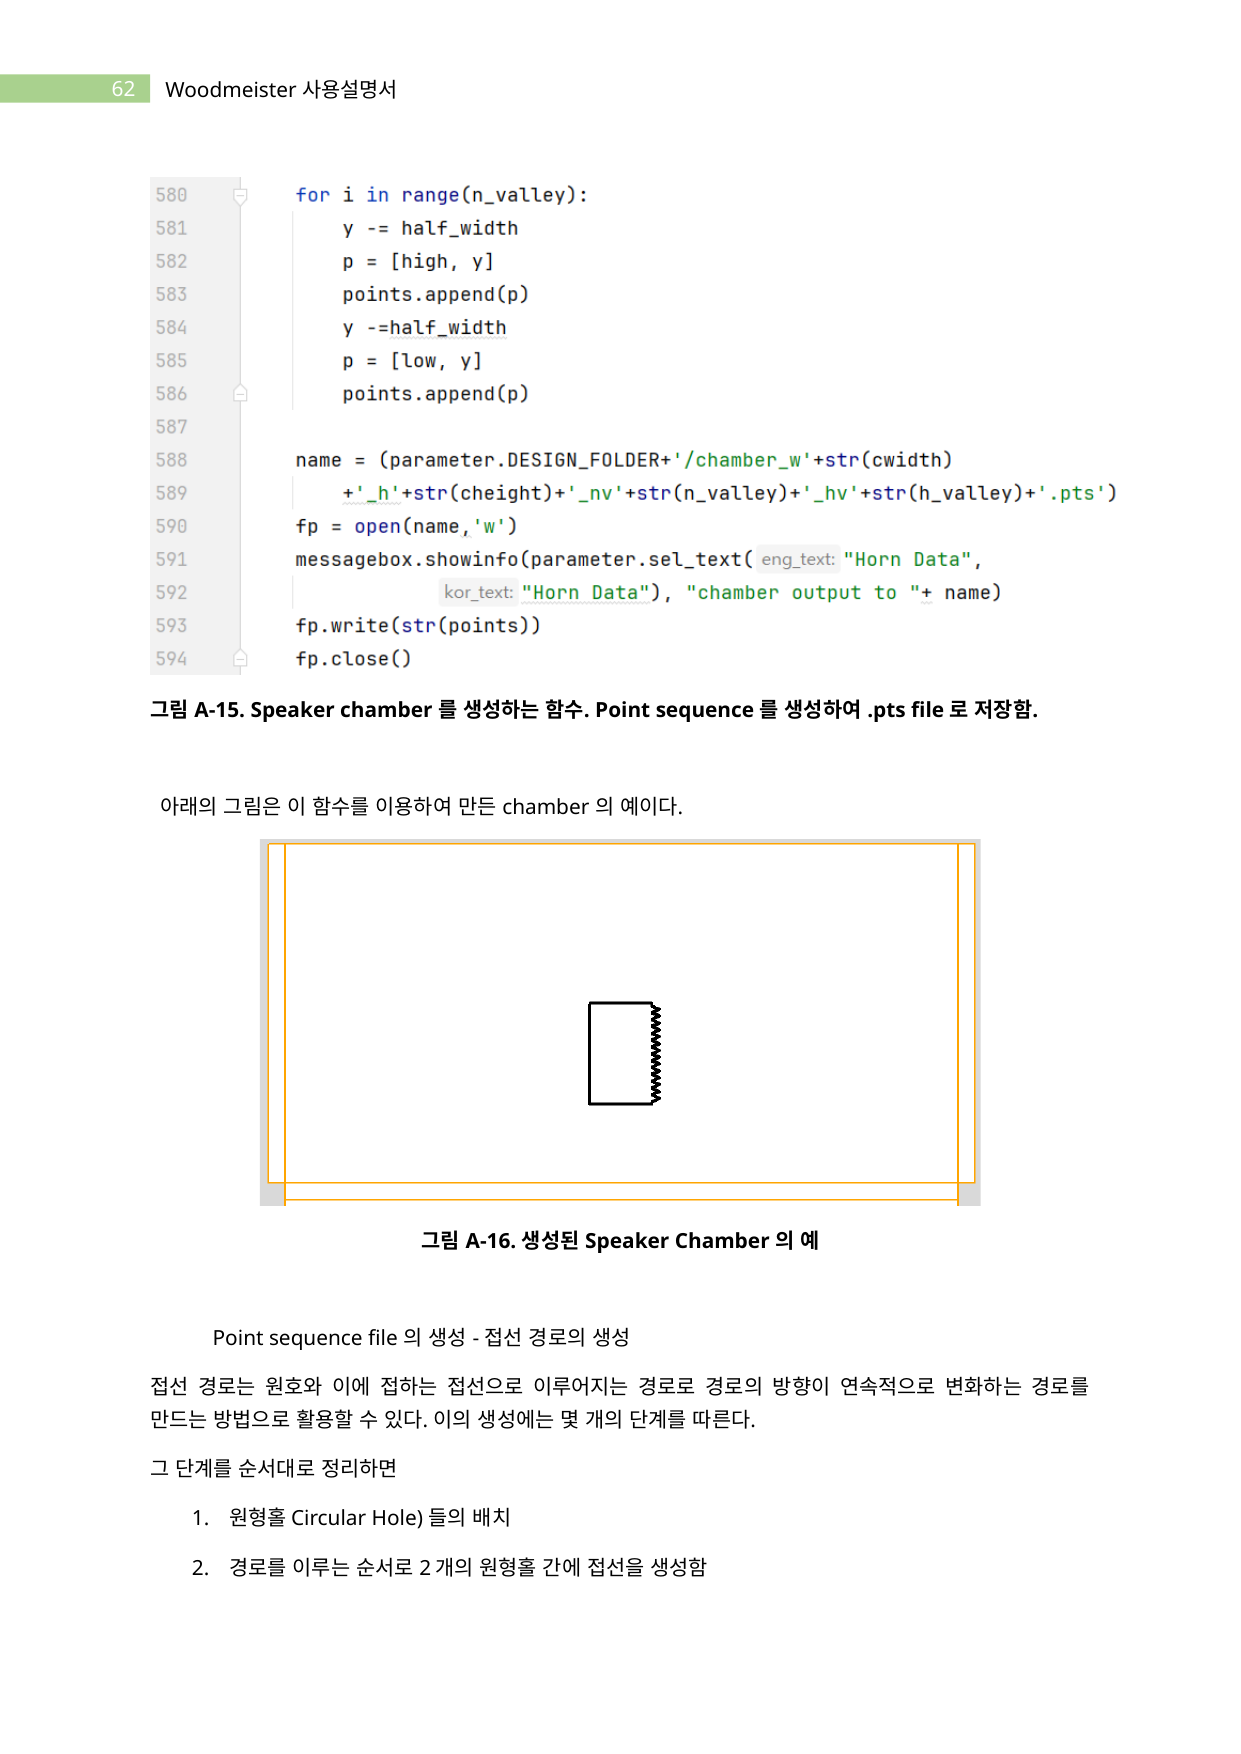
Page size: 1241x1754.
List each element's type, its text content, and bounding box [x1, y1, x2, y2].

list 원형홀Circular Hole) 들의 배치 [192, 1502, 1090, 1532]
text 아래의 그림은 이 함수를 이용하여 만든 chamber 의 예이다. [150, 790, 1090, 820]
text 접선 경로는 원호와 이에 접하는 접선으로 이루어지는 경로로 경로의 방향이 연속적으로 변화하는 경로를 만드는 방법으로 활용할 수 있다. 이의 생성에는 몇 개의 단계를 따른다. [150, 1370, 1090, 1433]
picture [259, 839, 981, 1206]
list 경로를 이루는 순서로 2개의 원형홀 간에 접선을 생성함 [192, 1551, 1090, 1581]
text 그림 A-16. 생성된 Speaker Chamber 의 예 [150, 1224, 1090, 1254]
subtitle Point sequence file 의 생성 - 접선 경로의 생성 [212, 1321, 1090, 1351]
text 그 단계를 순서대로 정리하면 [150, 1452, 1090, 1482]
picture [150, 177, 1186, 675]
text 그림 A-15. Speaker chamber 를 생성하는 함수. Point sequence 를 생성하여 .pts file 로 저장함. [150, 693, 1090, 723]
